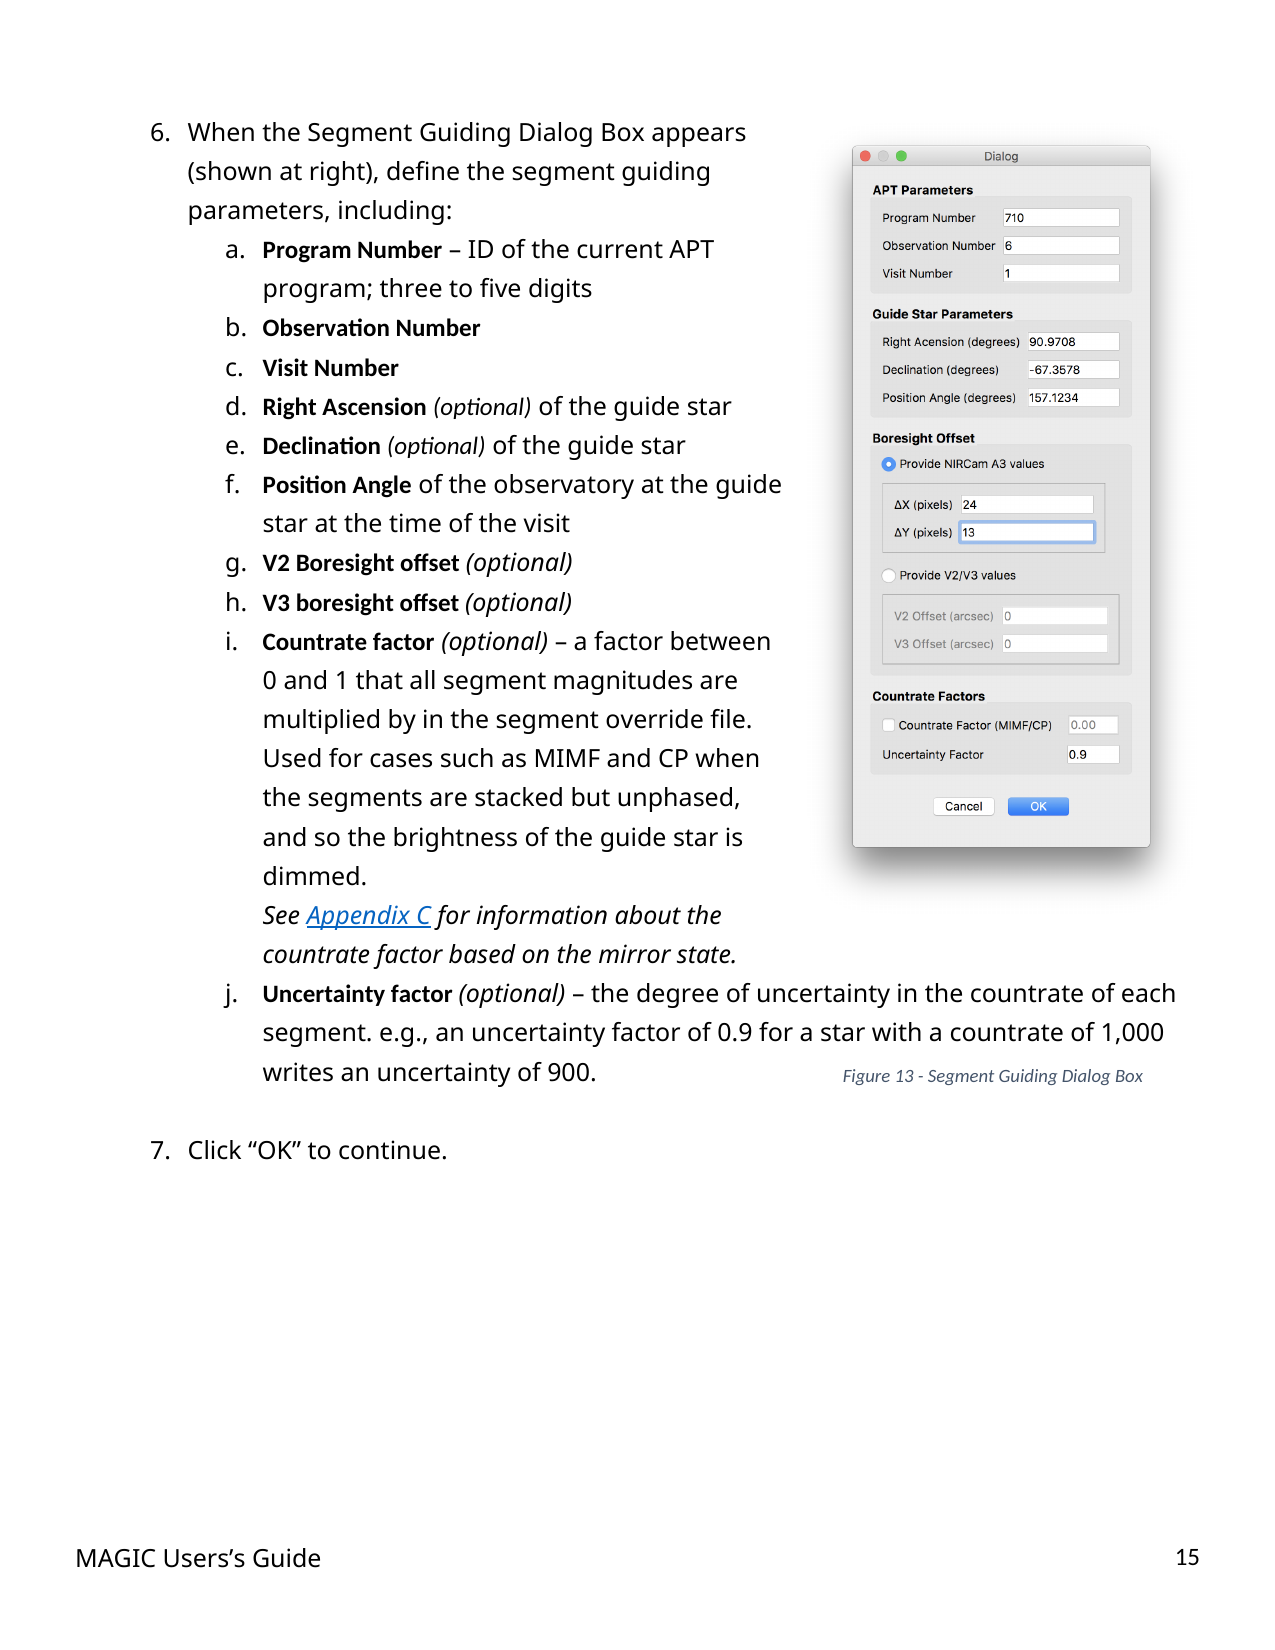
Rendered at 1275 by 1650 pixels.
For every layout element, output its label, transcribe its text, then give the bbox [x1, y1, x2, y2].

list Visit Number [225, 349, 802, 383]
list V2 Boresight offset (optional) [225, 545, 802, 579]
list Right Ascension (optional) of the guide star [225, 388, 802, 422]
list Program Number – ID of the current APT program; three to five digits [225, 232, 802, 305]
list Uncertainty factor (optional) – the degree of uncertainty in the countrate of each segment. e.g., an uncertainty factor of 0.9 for a star with a countrate of 1,000 writes an uncertainty of 900. [225, 976, 1200, 1088]
list V3 boresight offset (optional) [225, 584, 802, 618]
picture [802, 117, 1200, 919]
text See Appendix C for information about the countrate factor based on the mirror state. [262, 897, 1200, 971]
list Position Angle of the observatory at the guide star at the time of the visit [225, 467, 802, 540]
list Countrate factor (optional) – a factor between 0 and 1 that all segment magnitudes are multiplied by in the segment override file. Used for cases such as MIMF and CP when the segments are stacked but unphased, and so the brightness of the guide star is dimmed. [225, 623, 802, 892]
list Observation Number [225, 310, 802, 344]
list Declination (optional) of the guide star [225, 427, 802, 462]
list When the Segment Guiding Dialog Box appears (shown at right), define the segment guiding parameters, including: [150, 114, 1200, 227]
list Click “OK” to continue. [150, 1132, 1200, 1167]
